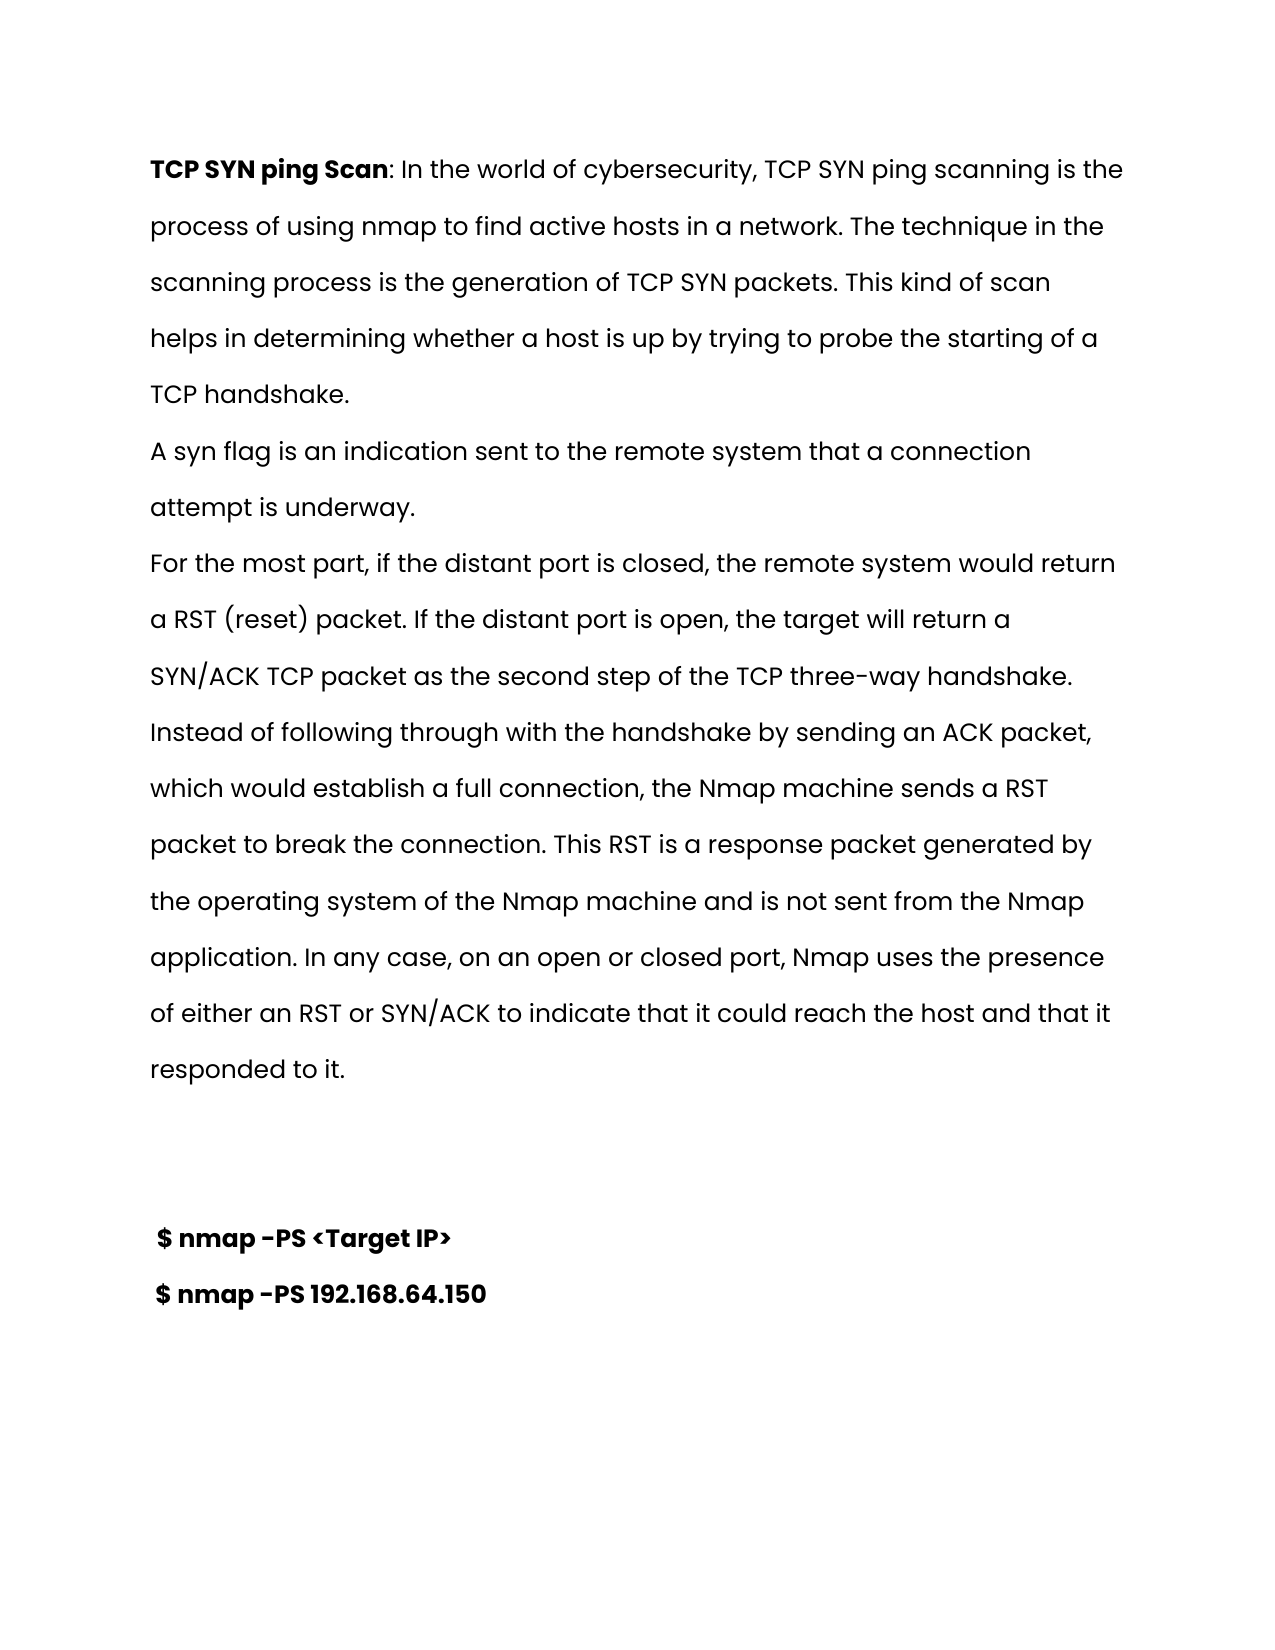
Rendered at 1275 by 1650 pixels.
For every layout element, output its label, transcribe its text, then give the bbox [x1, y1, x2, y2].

text For the most part, if the distant port is closed, the remote system would return a RST (reset) packet. If the distant port is open, the target will return a SYN/ACK TCP packet as the second step of the TCP three-way handshake. Instead of following through with the handshake by sending an ACK packet, which would establish a full connection, the Nmap machine sends a RST packet to break the connection. This RST is a response packet generated by the operating system of the Nmap machine and is not sent from the Nmap application. In any case, on an open or closed port, Nmap uses the presence of either an RST or SYN/ACK to indicate that it could reach the host and that it responded to it. [150, 544, 1125, 1087]
text $ nmap -PS <Target IP> [150, 1219, 1125, 1256]
text TCP SYN ping Scan: In the world of cybersecurity, TCP SYN ping scanning is the process of using nmap to find active hosts in a network. The technique in the scanning process is the generation of TCP SYN packets. This kind of scan helps in determining whether a host is up by trying to probe the starting of a TCP handshake. [150, 150, 1125, 412]
text A syn flag is an indication sent to the remote system that a connection attempt is underway. [150, 431, 1125, 525]
text $ nmap -PS 192.168.64.150 [150, 1275, 1125, 1312]
